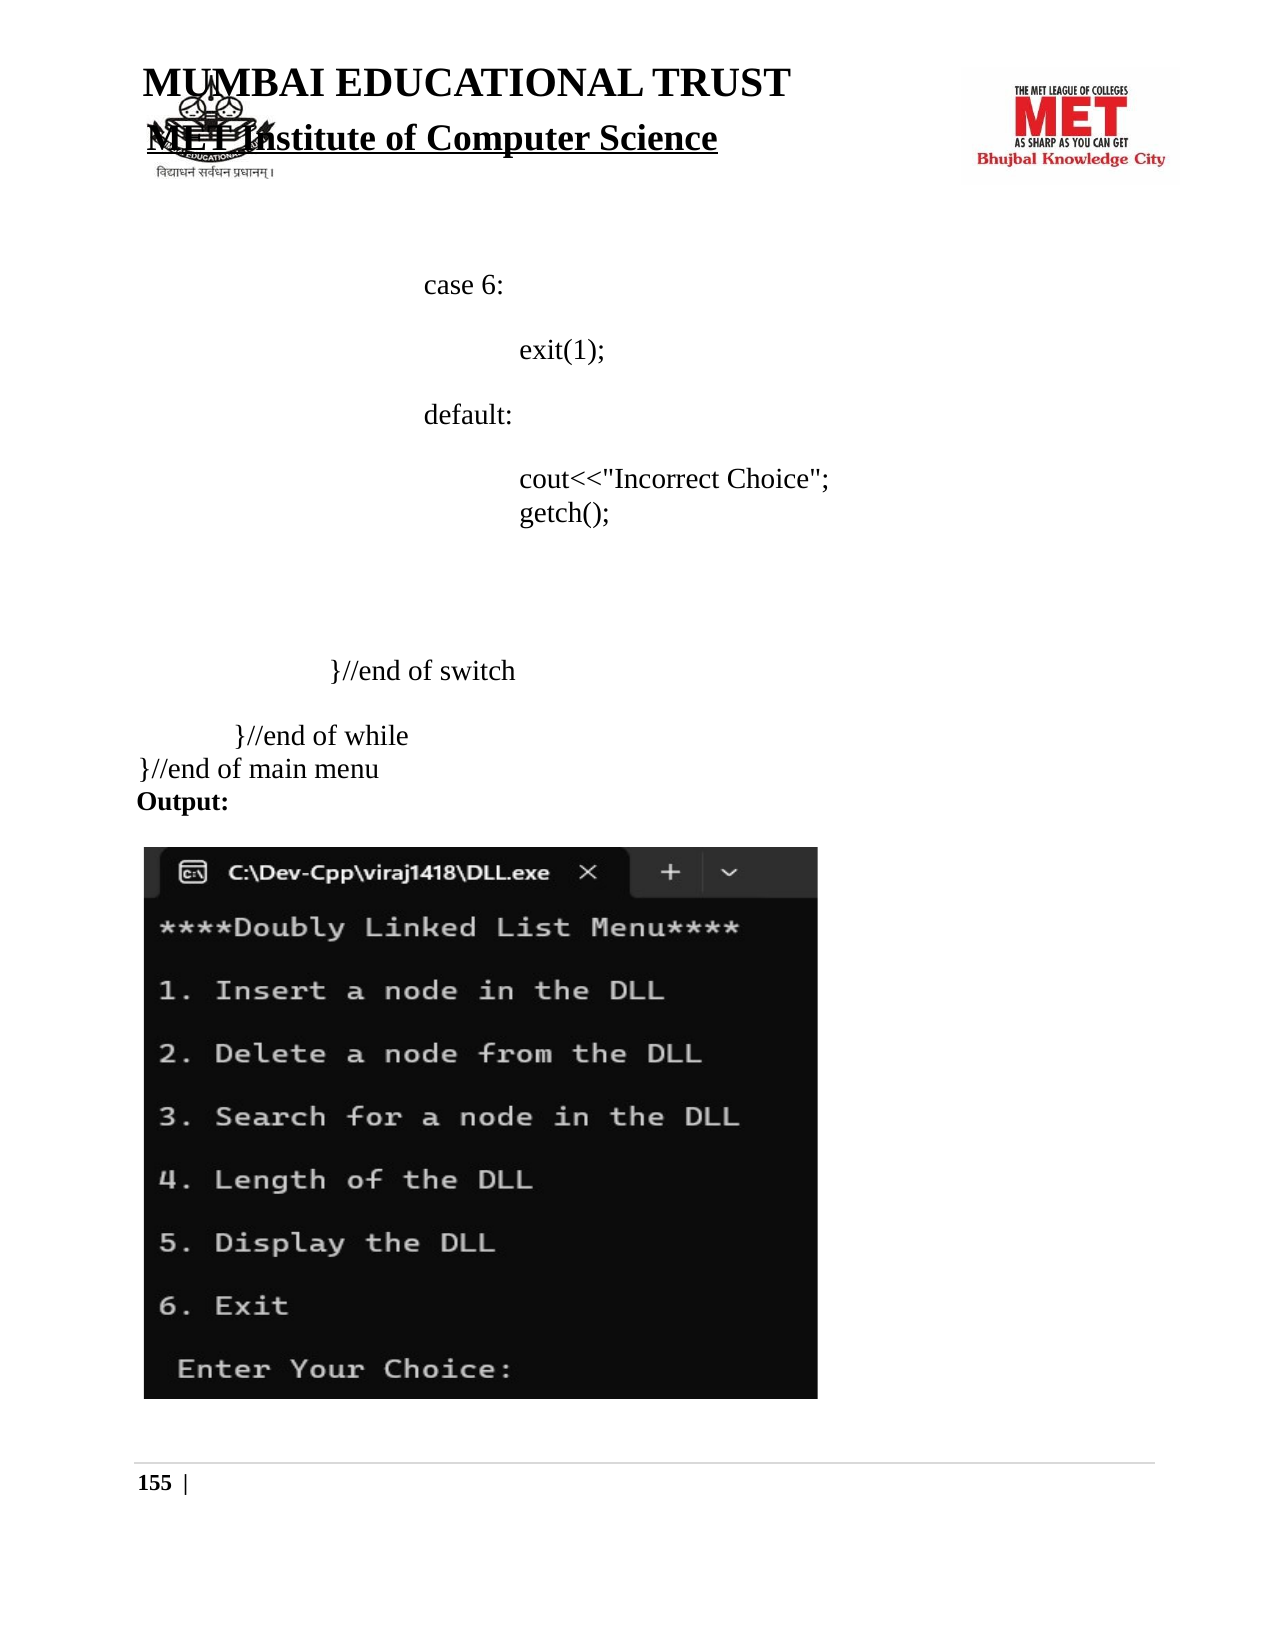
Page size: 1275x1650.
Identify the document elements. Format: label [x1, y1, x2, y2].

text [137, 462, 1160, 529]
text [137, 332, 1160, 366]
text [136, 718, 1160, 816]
picture [156, 75, 166, 86]
picture [146, 75, 277, 152]
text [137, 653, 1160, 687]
picture [262, 83, 271, 94]
picture [192, 75, 204, 93]
picture [961, 67, 1180, 185]
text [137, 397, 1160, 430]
picture [146, 153, 277, 179]
picture [225, 75, 235, 86]
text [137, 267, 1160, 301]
picture [271, 75, 277, 84]
picture [143, 847, 818, 1399]
